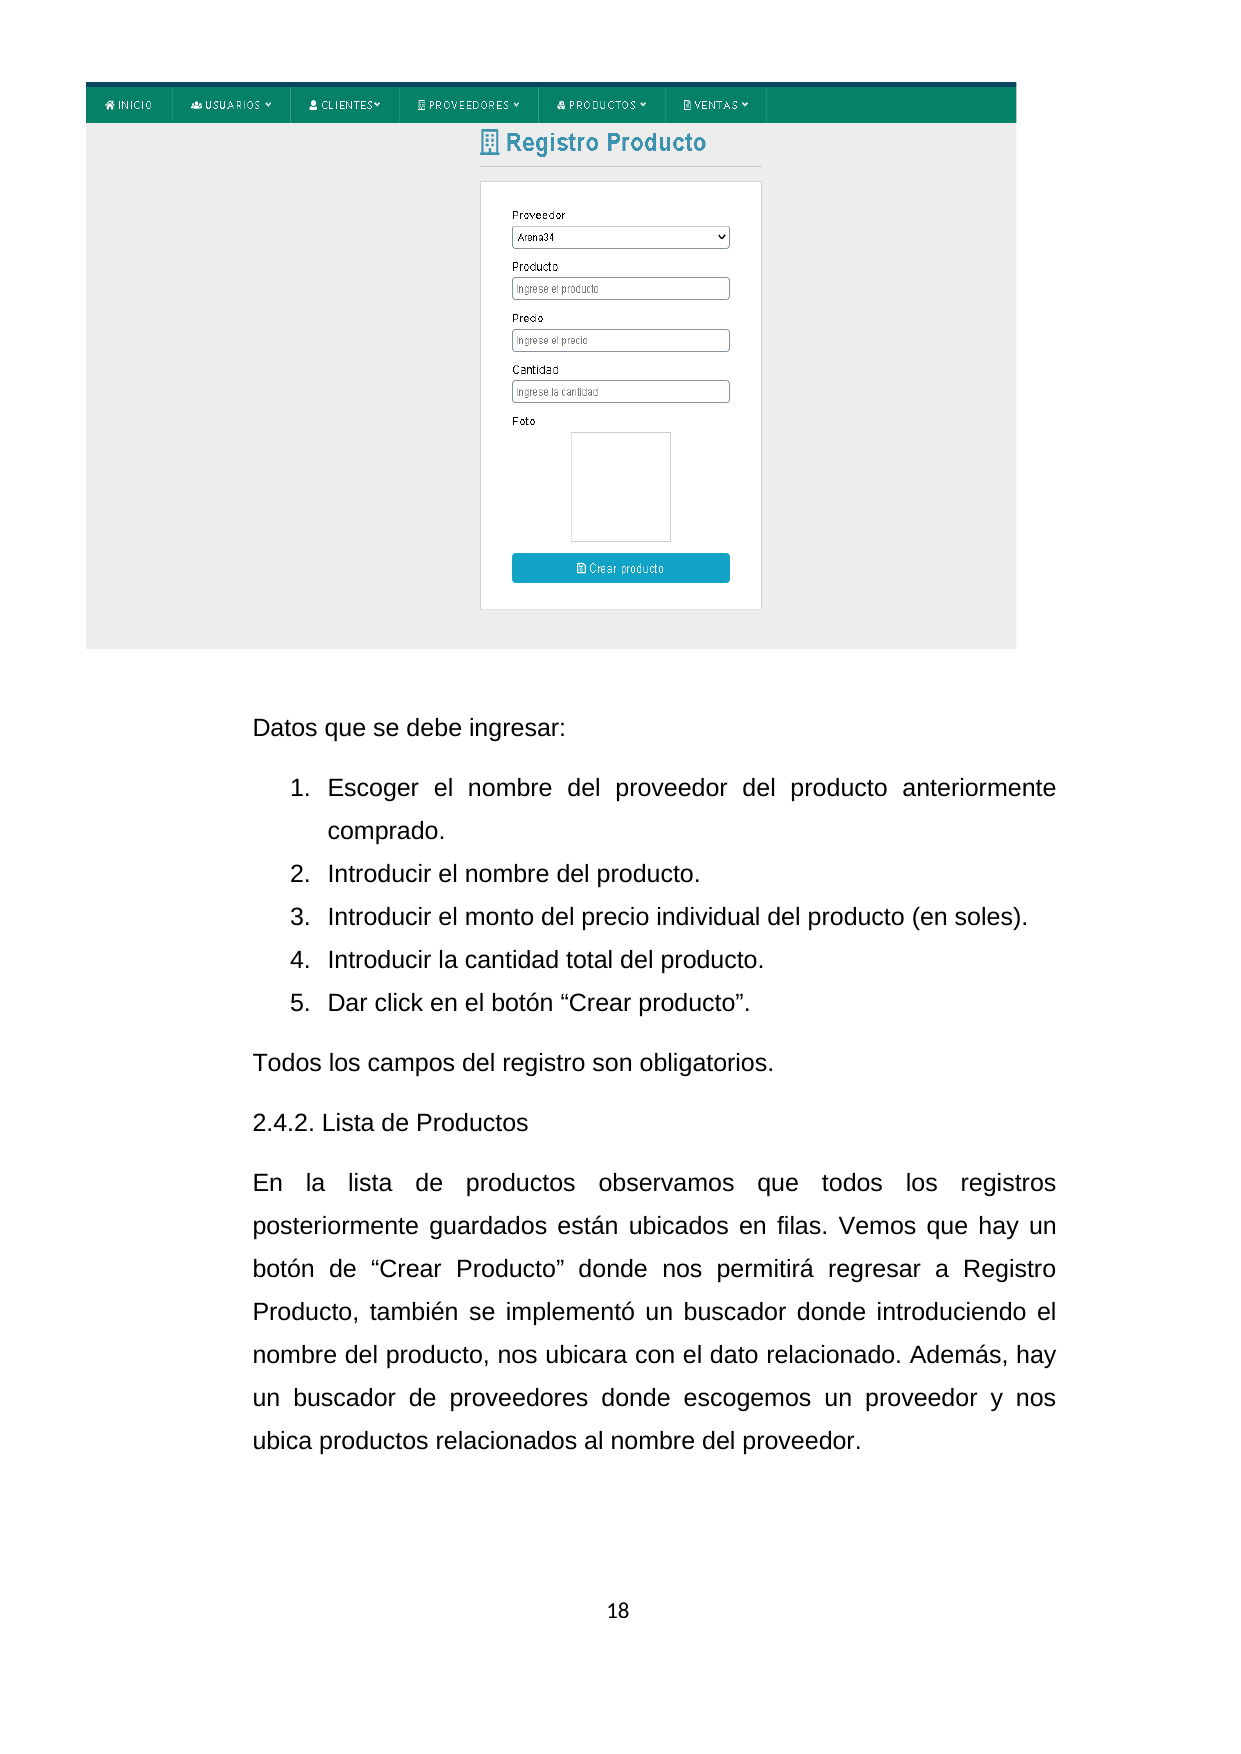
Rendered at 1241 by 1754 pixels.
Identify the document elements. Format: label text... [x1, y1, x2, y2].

text Datos que se debe ingresar: [236, 713, 1058, 742]
text 2.4.2. Lista de Productos [177, 1108, 1058, 1137]
list Escoger el nombre del proveedor del producto anteriormente comprado. [290, 773, 1058, 844]
list Dar click en el botón “Crear producto”. [290, 988, 1058, 1017]
list Introducir la cantidad total del producto. [290, 945, 1058, 974]
text Todos los campos del registro son obligatorios. [177, 1048, 1058, 1077]
list Introducir el nombre del producto. [290, 859, 1058, 888]
text En la lista de productos observamos que todos los registros posteriormente guardados están ubicados en filas. Vemos que hay un botón de “Crear Producto” donde nos permitirá regresar a Registro Producto, también se implementó un buscador donde introduciendo el nombre del producto, nos ubicara con el dato relacionado. Además, hay un buscador de proveedores donde escogemos un proveedor y nos ubica productos relacionados al nombre del proveedor. [252, 1168, 1058, 1455]
list Introducir el monto del precio individual del producto (en soles). [290, 902, 1058, 931]
picture [86, 82, 1017, 649]
